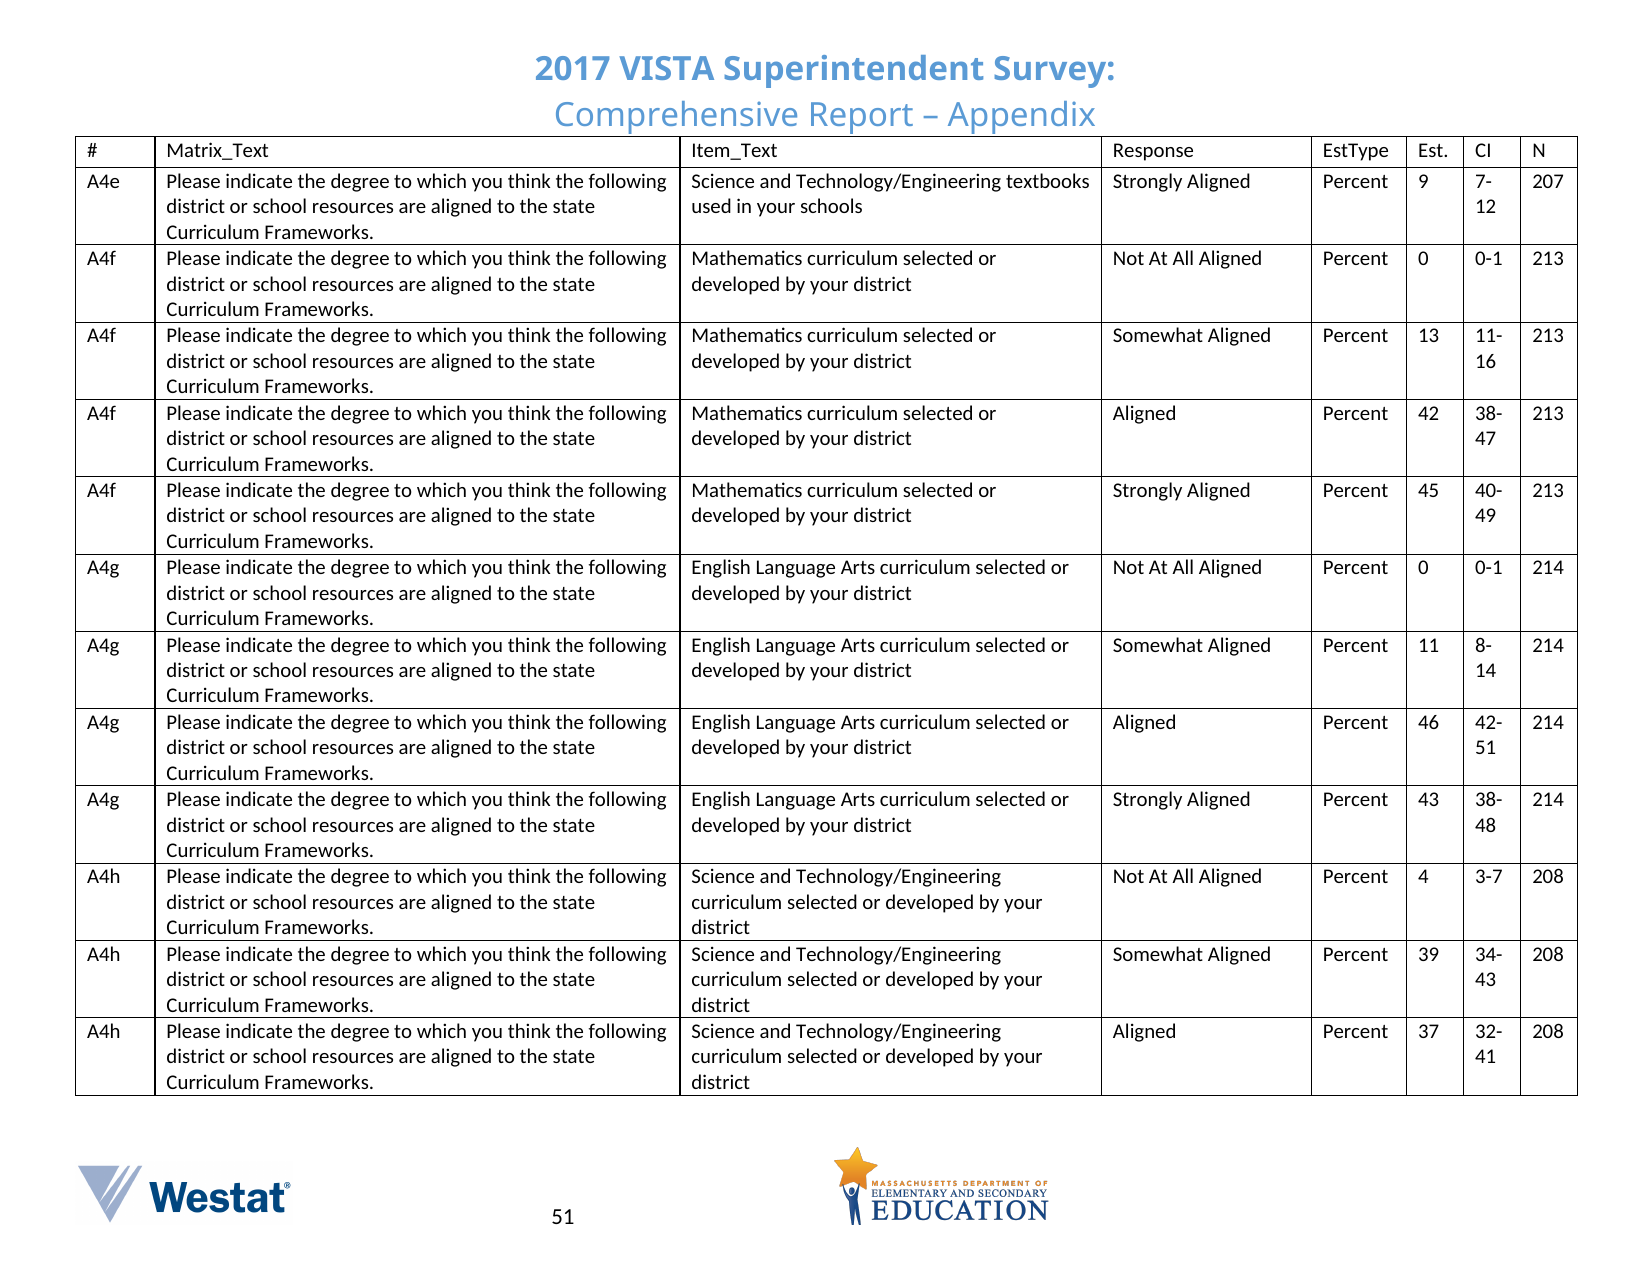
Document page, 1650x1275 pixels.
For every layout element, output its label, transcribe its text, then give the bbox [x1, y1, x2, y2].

table_cell 213 [1521, 323, 1577, 399]
table_cell Percent [1312, 400, 1406, 476]
table_cell 9 [1407, 168, 1463, 244]
table_cell 43 [1407, 786, 1463, 863]
table_cell Strongly Aligned [1102, 786, 1311, 863]
table_cell A4g [76, 786, 154, 863]
table_cell Percent [1312, 245, 1406, 322]
table_cell Not At All Aligned [1102, 555, 1311, 631]
table_cell English Language Arts curriculum selected or developed by your district [681, 786, 1101, 863]
table_cell Please indicate the degree to which you think the following district or school resources are aligned to the state Curriculum Frameworks. [156, 864, 679, 940]
table_cell 214 [1521, 786, 1577, 863]
table_cell Somewhat Aligned [1102, 323, 1311, 399]
table_cell 208 [1521, 1018, 1577, 1094]
table_cell 13 [1407, 323, 1463, 399]
table_cell 208 [1521, 941, 1577, 1017]
table_cell Aligned [1102, 1018, 1311, 1094]
table_cell 213 [1521, 477, 1577, 553]
table_cell Percent [1312, 477, 1406, 553]
table_cell Mathematics curriculum selected or developed by your district [681, 400, 1101, 476]
table_header N [1521, 137, 1577, 167]
picture [75, 1161, 293, 1225]
table_cell A4f [76, 477, 154, 553]
table_cell 213 [1521, 245, 1577, 322]
table_cell Percent [1312, 632, 1406, 708]
table_cell Please indicate the degree to which you think the following district or school resources are aligned to the state Curriculum Frameworks. [156, 477, 679, 553]
table_cell 37 [1407, 1018, 1463, 1094]
table_cell A4g [76, 632, 154, 708]
table_cell Science and Technology/Engineering curriculum selected or developed by your district [681, 1018, 1101, 1094]
table_cell Please indicate the degree to which you think the following district or school resources are aligned to the state Curriculum Frameworks. [156, 709, 679, 785]
table_cell 214 [1521, 709, 1577, 785]
table_cell Not At All Aligned [1102, 864, 1311, 940]
table_cell 46 [1407, 709, 1463, 785]
table_cell A4h [76, 941, 154, 1017]
table_cell Mathematics curriculum selected or developed by your district [681, 323, 1101, 399]
table_cell Percent [1312, 864, 1406, 940]
table_cell 0 [1407, 555, 1463, 631]
table_cell A4h [76, 864, 154, 940]
table_cell 4 [1407, 864, 1463, 940]
table_header Est. [1407, 137, 1463, 167]
table_cell 42-51 [1464, 709, 1520, 785]
table_cell 38-48 [1464, 786, 1520, 863]
table_cell 42 [1407, 400, 1463, 476]
table_cell Somewhat Aligned [1102, 632, 1311, 708]
table_cell Mathematics curriculum selected or developed by your district [681, 245, 1101, 322]
table_cell 0-1 [1464, 245, 1520, 322]
table_cell A4g [76, 555, 154, 631]
table_cell English Language Arts curriculum selected or developed by your district [681, 632, 1101, 708]
table_cell Please indicate the degree to which you think the following district or school resources are aligned to the state Curriculum Frameworks. [156, 400, 679, 476]
table_cell 11-16 [1464, 323, 1520, 399]
table_cell Please indicate the degree to which you think the following district or school resources are aligned to the state Curriculum Frameworks. [156, 245, 679, 322]
table_cell 8-14 [1464, 632, 1520, 708]
table_cell 34-43 [1464, 941, 1520, 1017]
table_cell English Language Arts curriculum selected or developed by your district [681, 555, 1101, 631]
table_cell Percent [1312, 786, 1406, 863]
table_cell 7-12 [1464, 168, 1520, 244]
table_cell 45 [1407, 477, 1463, 553]
table_cell Percent [1312, 1018, 1406, 1094]
table_cell Please indicate the degree to which you think the following district or school resources are aligned to the state Curriculum Frameworks. [156, 632, 679, 708]
table_cell A4e [76, 168, 154, 244]
table_cell Science and Technology/Engineering curriculum selected or developed by your district [681, 941, 1101, 1017]
table_cell 3-7 [1464, 864, 1520, 940]
table_cell 38-47 [1464, 400, 1520, 476]
table_header EstType [1312, 137, 1406, 167]
table_cell 213 [1521, 400, 1577, 476]
table_cell 32-41 [1464, 1018, 1520, 1094]
table_cell Please indicate the degree to which you think the following district or school resources are aligned to the state Curriculum Frameworks. [156, 1018, 679, 1094]
table_cell Please indicate the degree to which you think the following district or school resources are aligned to the state Curriculum Frameworks. [156, 555, 679, 631]
table_cell Aligned [1102, 400, 1311, 476]
table_header CI [1464, 137, 1520, 167]
table_header # [76, 137, 154, 167]
table_cell A4f [76, 245, 154, 322]
table_cell Aligned [1102, 709, 1311, 785]
table_cell Not At All Aligned [1102, 245, 1311, 322]
table_cell 11 [1407, 632, 1463, 708]
table_cell Percent [1312, 555, 1406, 631]
table_cell 39 [1407, 941, 1463, 1017]
table_cell Percent [1312, 941, 1406, 1017]
table_cell 214 [1521, 555, 1577, 631]
table_cell Please indicate the degree to which you think the following district or school resources are aligned to the state Curriculum Frameworks. [156, 323, 679, 399]
table_header Item_Text [681, 137, 1101, 167]
table_cell Please indicate the degree to which you think the following district or school resources are aligned to the state Curriculum Frameworks. [156, 786, 679, 863]
table_cell Science and Technology/Engineering textbooks used in your schools [681, 168, 1101, 244]
table_cell Please indicate the degree to which you think the following district or school resources are aligned to the state Curriculum Frameworks. [156, 941, 679, 1017]
table_cell Please indicate the degree to which you think the following district or school resources are aligned to the state Curriculum Frameworks. [156, 168, 679, 244]
table_cell A4h [76, 1018, 154, 1094]
table_cell Science and Technology/Engineering curriculum selected or developed by your district [681, 864, 1101, 940]
table_cell 208 [1521, 864, 1577, 940]
table_cell 214 [1521, 632, 1577, 708]
table_header Matrix_Text [156, 137, 679, 167]
table_cell Strongly Aligned [1102, 477, 1311, 553]
table_cell 207 [1521, 168, 1577, 244]
table_cell Somewhat Aligned [1102, 941, 1311, 1017]
table_cell 0 [1407, 245, 1463, 322]
table_cell Strongly Aligned [1102, 168, 1311, 244]
table_cell Mathematics curriculum selected or developed by your district [681, 477, 1101, 553]
table_cell 40-49 [1464, 477, 1520, 553]
table_header Response [1102, 137, 1311, 167]
table_cell Percent [1312, 323, 1406, 399]
table_cell A4f [76, 400, 154, 476]
picture [832, 1140, 1050, 1225]
table_cell 0-1 [1464, 555, 1520, 631]
table_cell Percent [1312, 168, 1406, 244]
table_cell A4f [76, 323, 154, 399]
table_cell English Language Arts curriculum selected or developed by your district [681, 709, 1101, 785]
table_cell Percent [1312, 709, 1406, 785]
table_cell A4g [76, 709, 154, 785]
